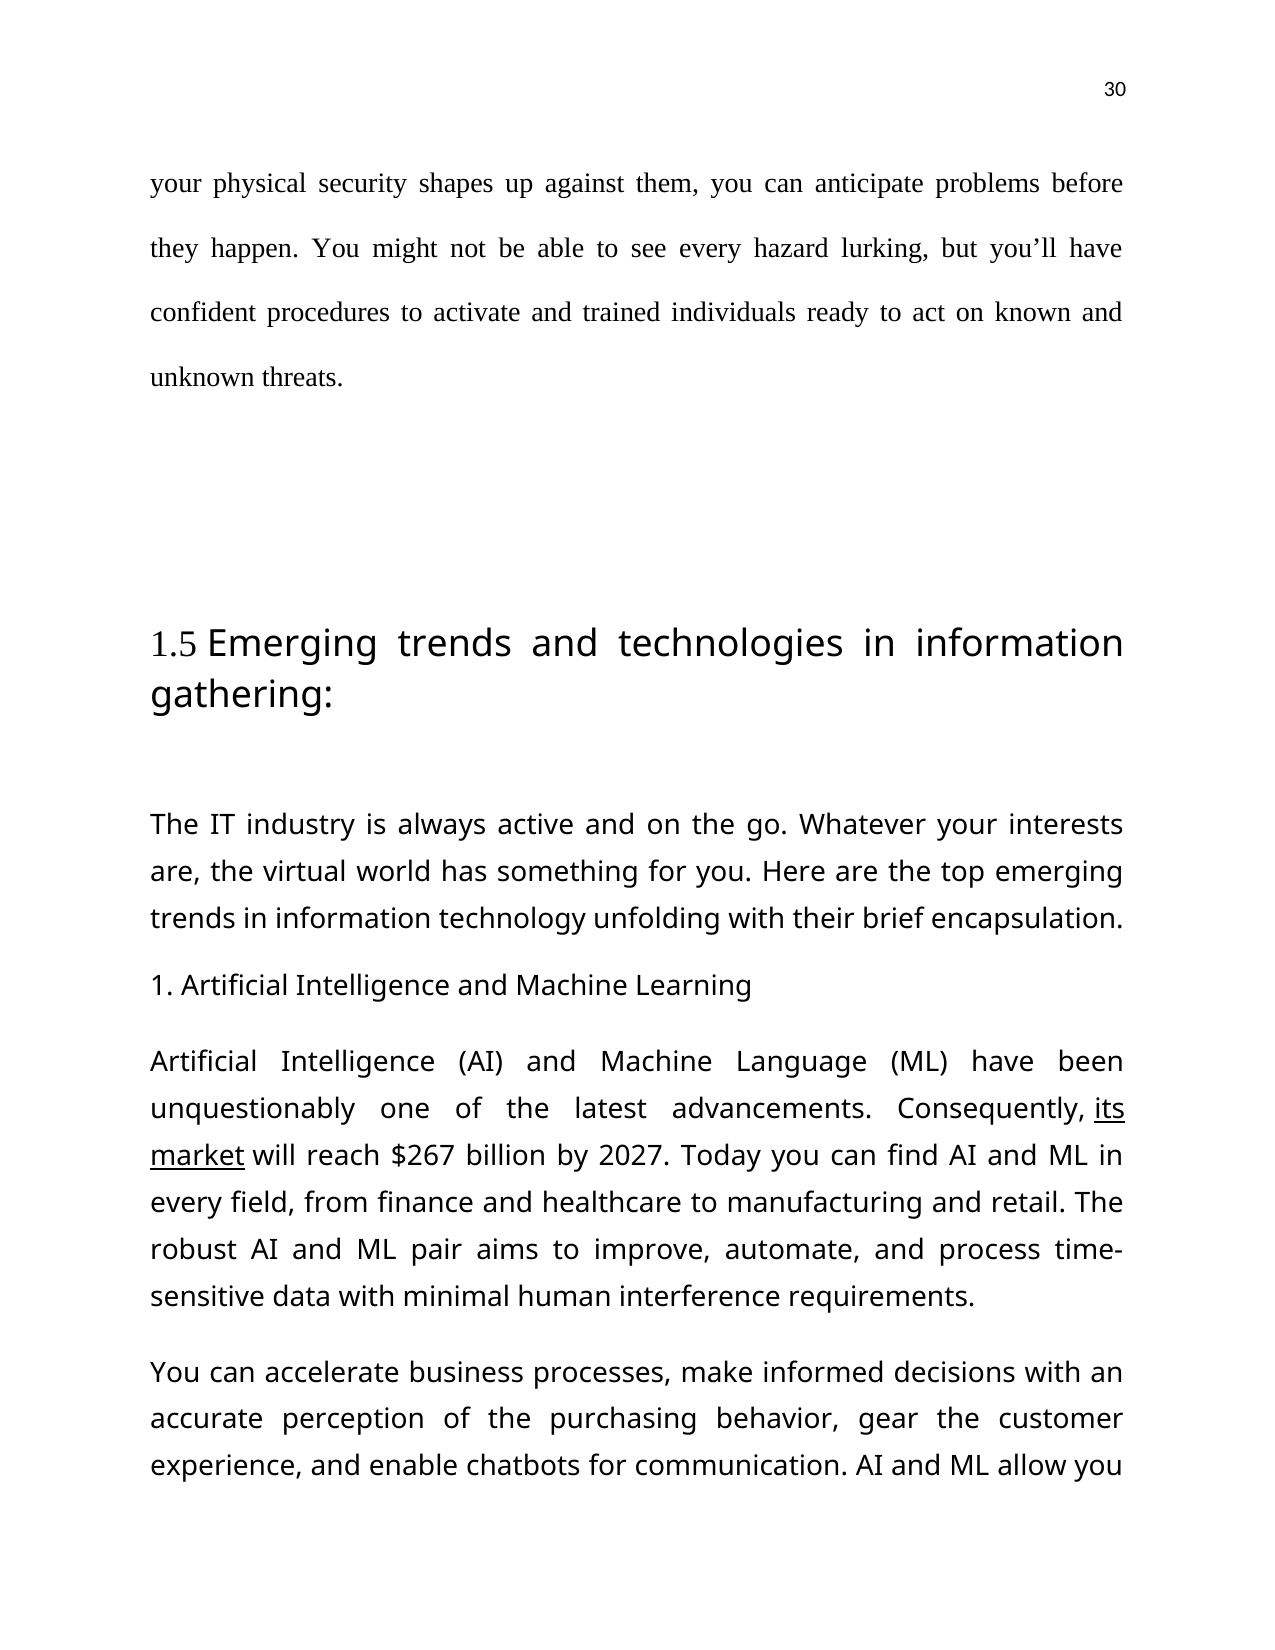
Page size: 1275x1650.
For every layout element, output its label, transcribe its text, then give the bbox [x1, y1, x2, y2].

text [150, 166, 1125, 393]
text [150, 1343, 1125, 1484]
subtitle 1. Artificial Intelligence and Machine Learning [150, 965, 1125, 1004]
text The IT industry is always active and on the go. Whatever your interests are, the virtual world has something for you. Here are the top emerging trends in information technology unfolding with their brief encapsulation. [150, 796, 1125, 936]
text 1.5 Emerging trends and technologies in information gathering: [150, 616, 1125, 718]
text Artificial Intelligence (AI) and Machine Language (ML) have been unquestionably one of the latest advancements. Consequently, its market will reach $267 billion by 2027. Today you can find AI and ML in every field, from finance and healthcare to manufacturing and retail. The robust AI and ML pair aims to improve, automate, and process time-sensitive data with minimal human interference requirements. [150, 1033, 1125, 1314]
